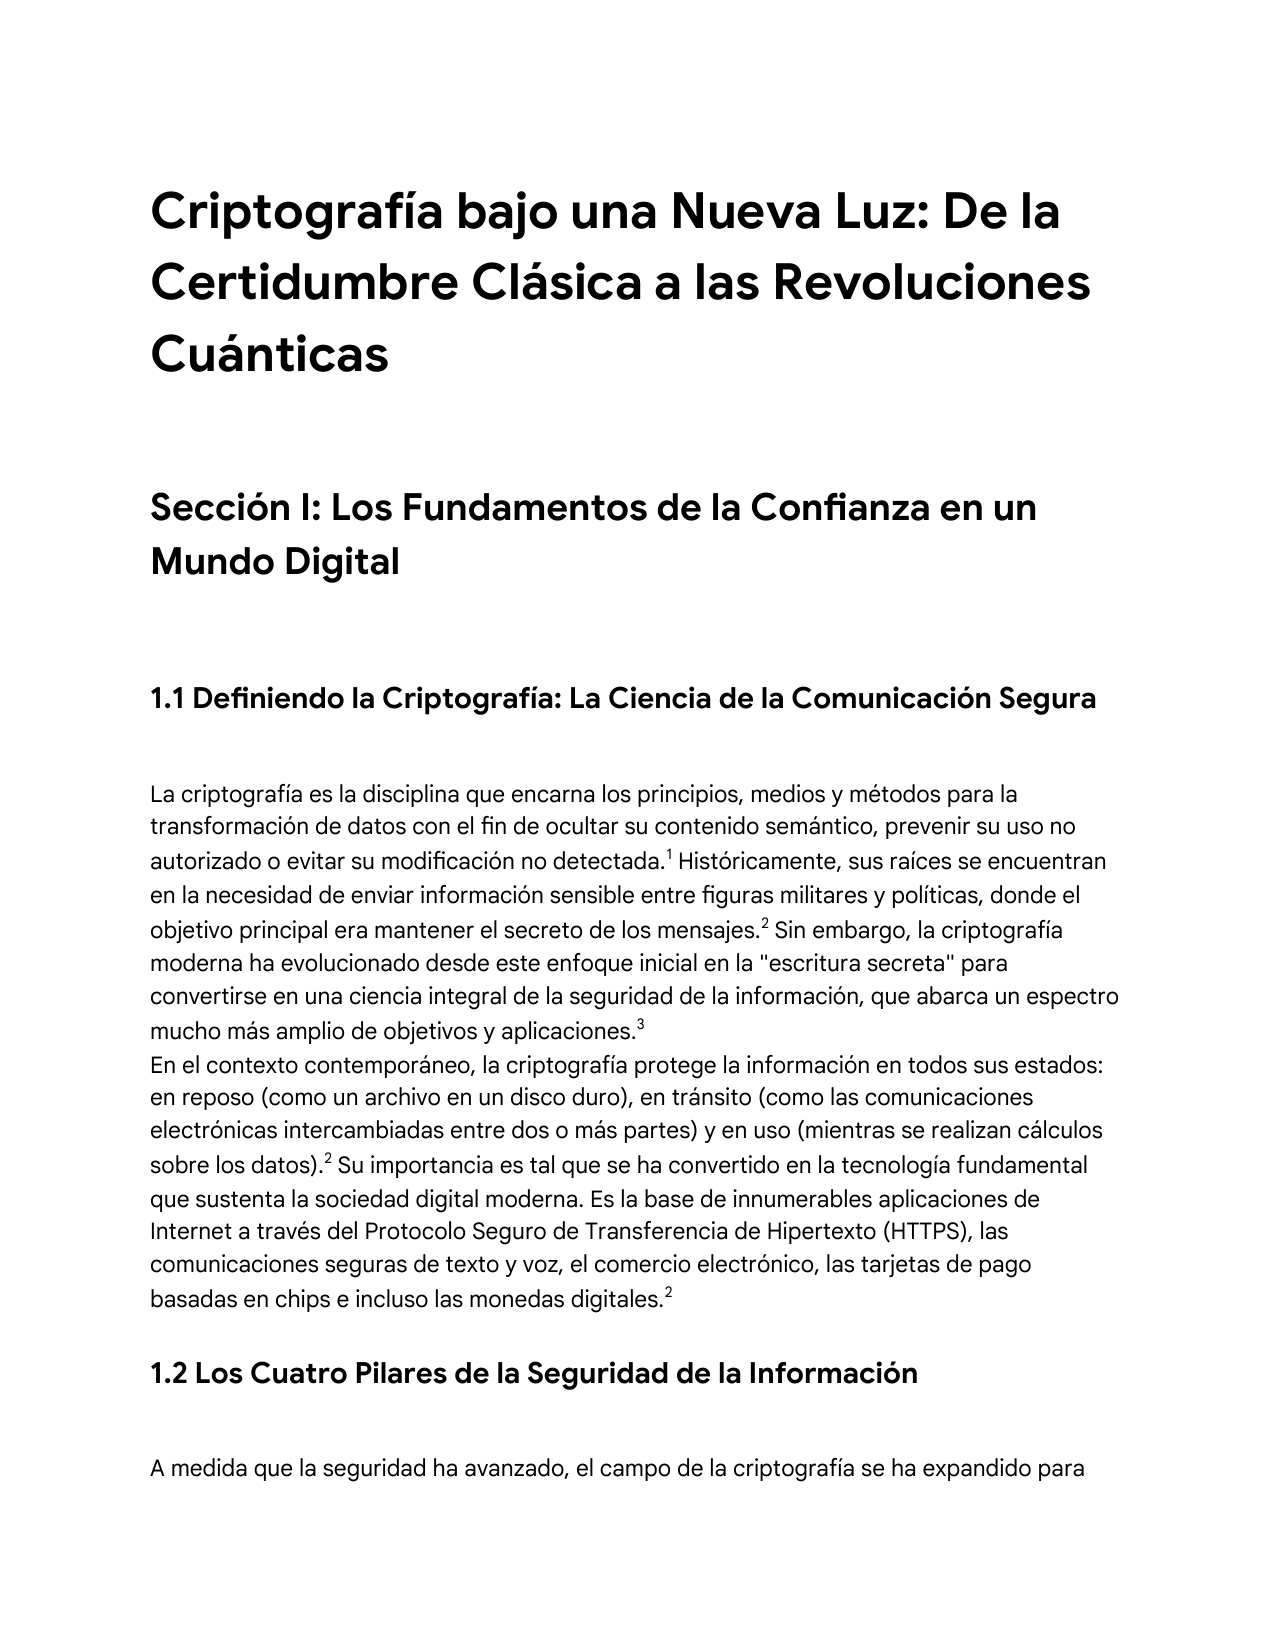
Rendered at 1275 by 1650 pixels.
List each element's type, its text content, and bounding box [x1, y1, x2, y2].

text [150, 1454, 1125, 1483]
subtitle Sección I: Los Fundamentos de la Confianza en un Mundo Digital [150, 484, 1125, 585]
subtitle 1.1 Definiendo la Criptografía: La Ciencia de la Comunicación Segura [150, 680, 1125, 717]
subtitle 1.2 Los Cuatro Pilares de la Seguridad de la Información [150, 1355, 1125, 1391]
subtitle Criptografía bajo una Nueva Luz: De la Certidumbre Clásica a las Revoluciones Cuánticas [150, 180, 1125, 385]
text En el contexto contemporáneo, la criptografía protege la información en todos sus estados: en reposo (como un archivo en un disco duro), en tránsito (como las comunicaciones electrónicas intercambiadas entre dos o más partes) y en uso (mientras se realizan cálculos sobre los datos).2 Su importancia es tal que se ha convertido en la tecnología fundamental que sustenta la sociedad digital moderna. Es la base de innumerables aplicaciones de Internet a través del Protocolo Seguro de Transferencia de Hipertexto (HTTPS), las comunicaciones seguras de texto y voz, el comercio electrónico, las tarjetas de pago basadas en chips e incluso las monedas digitales.2 [150, 1051, 1125, 1315]
text La criptografía es la disciplina que encarna los principios, medios y métodos para la transformación de datos con el fin de ocultar su contenido semántico, prevenir su uso no autorizado o evitar su modificación no detectada.1 Históricamente, sus raíces se encuentran en la necesidad de enviar información sensible entre figuras militares y políticas, donde el objetivo principal era mantener el secreto de los mensajes.2 Sin embargo, la criptografía moderna ha evolucionado desde este enfoque inicial en la "escritura secreta" para convertirse en una ciencia integral de la seguridad de la información, que abarca un espectro mucho más amplio de objetivos y aplicaciones.3 [150, 780, 1125, 1047]
